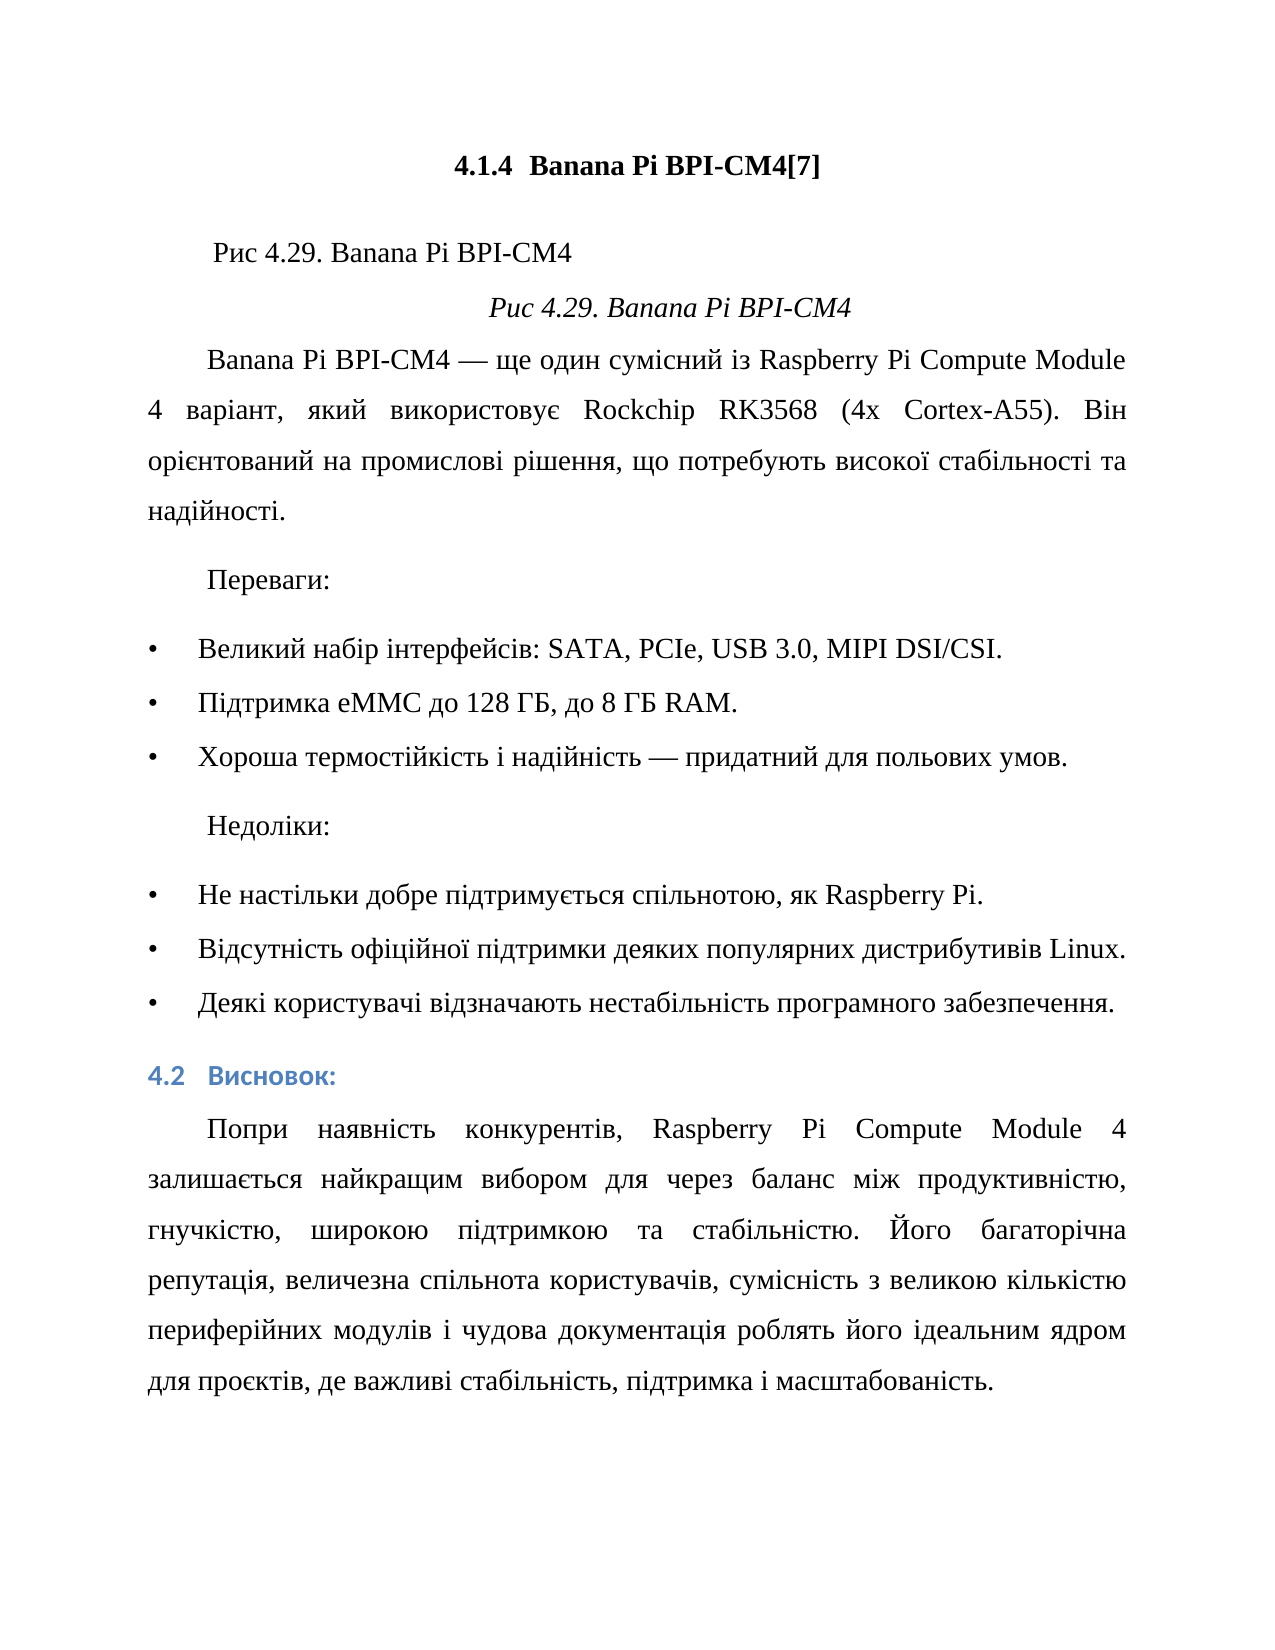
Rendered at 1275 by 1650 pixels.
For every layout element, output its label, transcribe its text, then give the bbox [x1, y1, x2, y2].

list Великий набір інтерфейсів: SATA, PCIe, USB 3.0, MIPI DSI/CSI. [148, 631, 1127, 665]
subtitle Висновок: [148, 1057, 1127, 1092]
list Підтримка eMMC до 128 ГБ, до 8 ГБ RAM. [148, 685, 1127, 719]
list Відсутність офіційної підтримки деяких популярних дистрибутивів Linux. [148, 932, 1127, 965]
text Попри наявність конкурентів, Raspberry Pi Compute Module 4 залишається найкращим вибором для через баланс між продуктивністю, гнучкістю, широкою підтримкою та стабільністю. Його багаторічна репутація, величезна спільнота користувачів, сумісність з великою кількістю периферійних модулів і чудова документація роблять його ідеальним ядром для проєктів, де важливі стабільність, підтримка і масштабованість. [148, 1111, 1127, 1396]
list Деякі користувачі відзначають нестабільність програмного забезпечення. [148, 986, 1127, 1019]
list Хороша термостійкість і надійність — придатний для польових умов. [148, 739, 1127, 773]
subtitle Banana Pi BPI-CM4[7] [148, 148, 1127, 181]
text Рис 4.29. Banana Pi BPI-CM4 [148, 236, 1127, 269]
text Недоліки: [148, 808, 1127, 842]
list Не настільки добре підтримується спільнотою, як Raspberry Pi. [148, 877, 1127, 911]
text Переваги: [148, 562, 1127, 596]
text Banana Pi BPI-CM4 — ще один сумісний із Raspberry Pi Compute Module 4 варіант, який використовує Rockchip RK3568 (4x Cortex-A55). Він орієнтований на промислові рішення, що потребують високої стабільності та надійності. [148, 342, 1127, 527]
text Рис 4.29. Banana Pi BPI-CM4 [148, 290, 1127, 323]
